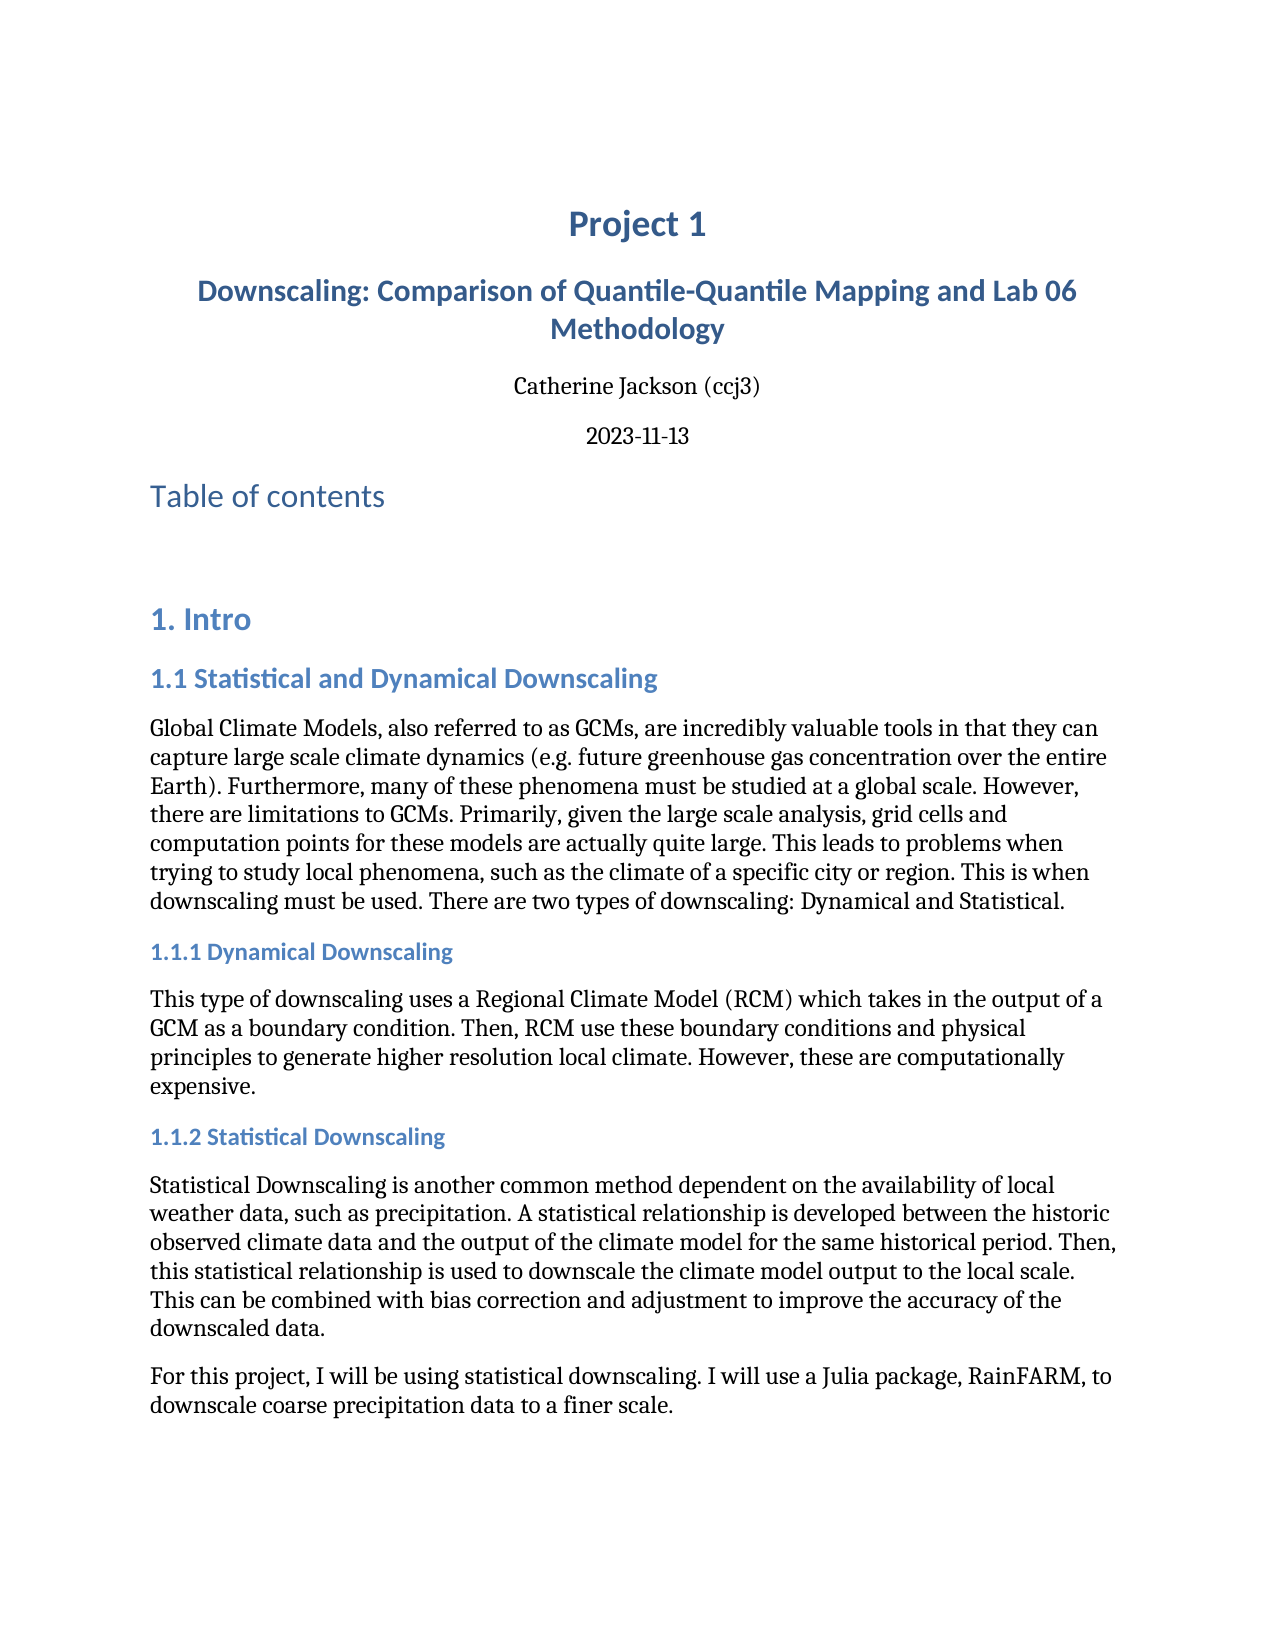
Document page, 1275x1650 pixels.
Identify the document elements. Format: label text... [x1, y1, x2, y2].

text Catherine Jackson (ccj3) [150, 372, 1125, 401]
text Global Climate Models, also referred to as GCMs, are incredibly valuable tools in that they can capture large scale climate dynamics (e.g. future greenhouse gas concentration over the entire Earth). Furthermore, many of these phenomena must be studied at a global scale. However, there are limitations to GCMs. Primarily, given the large scale analysis, grid cells and computation points for these models are actually quite large. This leads to problems when trying to study local phenomena, such as the climate of a specific city or region. This is when downscaling must be used. There are two types of downscaling: Dynamical and Statistical. [150, 714, 1125, 915]
subtitle 1.1.2 Statistical Downscaling [150, 1121, 1125, 1152]
subtitle 1.1.1 Dynamical Downscaling [150, 936, 1125, 967]
subtitle Downscaling: Comparison of Quantile-Quantile Mapping and Lab 06 Methodology [150, 271, 1125, 347]
text 2023-11-13 [150, 422, 1125, 450]
title Project 1 [150, 200, 1125, 246]
text This type of downscaling uses a Regional Climate Model (RCM) which takes in the output of a GCM as a boundary condition. Then, RCM use these boundary conditions and physical principles to generate higher resolution local climate. However, these are computationally expensive. [150, 985, 1125, 1100]
text Statistical Downscaling is another common method dependent on the availability of local weather data, such as precipitation. A statistical relationship is developed between the historic observed climate data and the output of the climate model for the same historical period. Then, this statistical relationship is used to downscale the climate model output to the local scale. This can be combined with bias correction and adjustment to improve the accuracy of the downscaled data. [150, 1171, 1125, 1343]
subtitle 1.1 Statistical and Dynamical Downscaling [150, 660, 1125, 695]
subtitle 1. Intro [150, 598, 1125, 639]
text For this project, I will be using statistical downscaling. I will use a Julia package, RainFARM, to downscale coarse precipitation data to a finer scale. [150, 1362, 1125, 1419]
